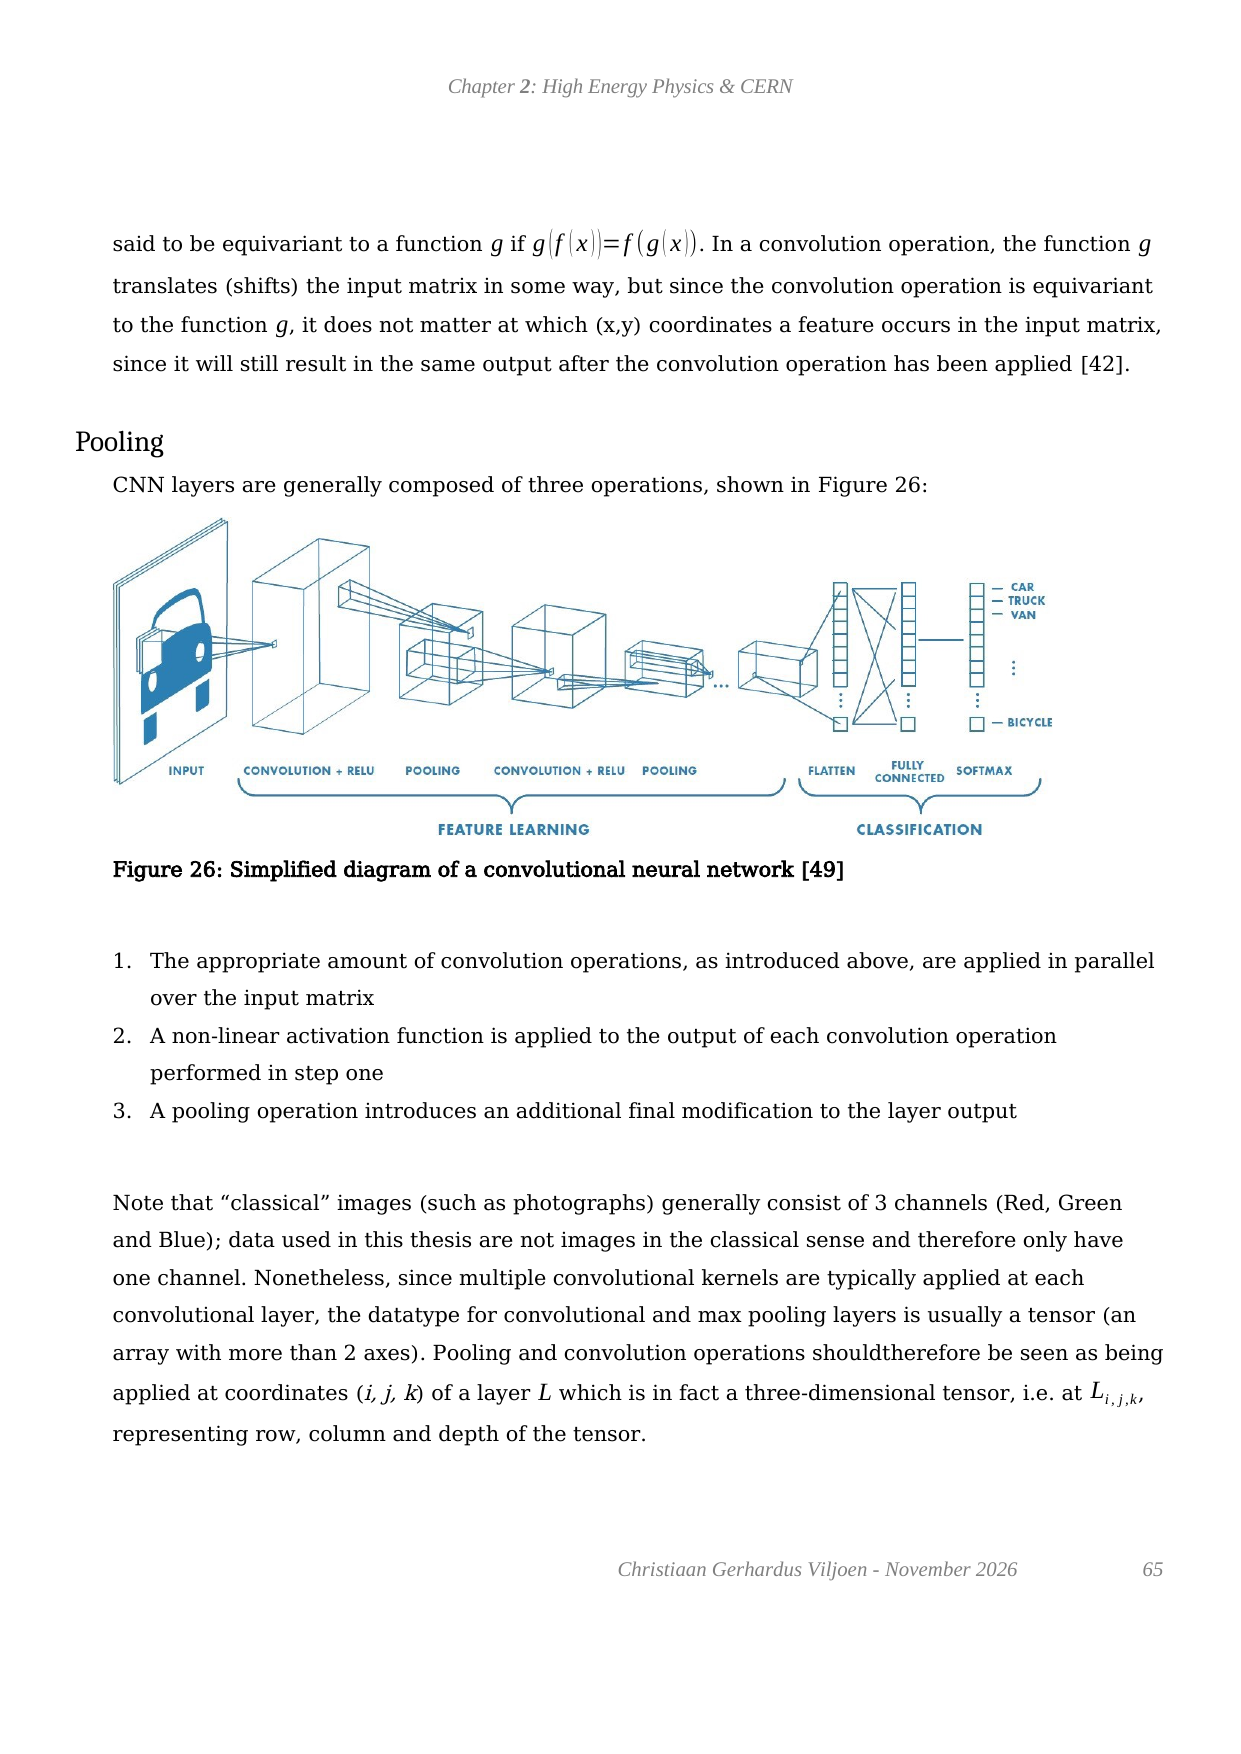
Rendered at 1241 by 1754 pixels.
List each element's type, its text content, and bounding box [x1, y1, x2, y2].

text Figure 26: Simplified diagram of a convolutional neural network [112, 856, 1165, 881]
list The appropriate amount of convolution operations, as introduced above, are applied in parallel over the input matrix [112, 948, 1165, 1010]
text CNN layers are generally composed of three operations, shown in Figure 26: [112, 472, 1165, 497]
list Note that “classical” images (such as photographs) generally consist of 3 channels (Red, Green and Blue); data used in this thesis are not images in the classical sense and therefore only have one channel. Nonetheless, since multiple convolutional kernels are typically applied at each convolutional layer, the datatype for convolutional and max pooling layers is usually a tensor (an array with more than 2 axes). Pooling and convolution operations shouldtherefore be seen as being applied at coordinates (i, j, k) of a layer which is in fact a three-dimensional tensor, i.e. at , representing row, column and depth of the tensor. [112, 1189, 1165, 1446]
picture [112, 517, 1053, 836]
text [112, 227, 1165, 376]
list A non-linear activation function is applied to the output of each convolution operation performed in step one [112, 1023, 1165, 1085]
list A pooling operation introduces an additional final modification to the layer output [112, 1098, 1165, 1123]
subtitle Pooling [75, 426, 1165, 459]
